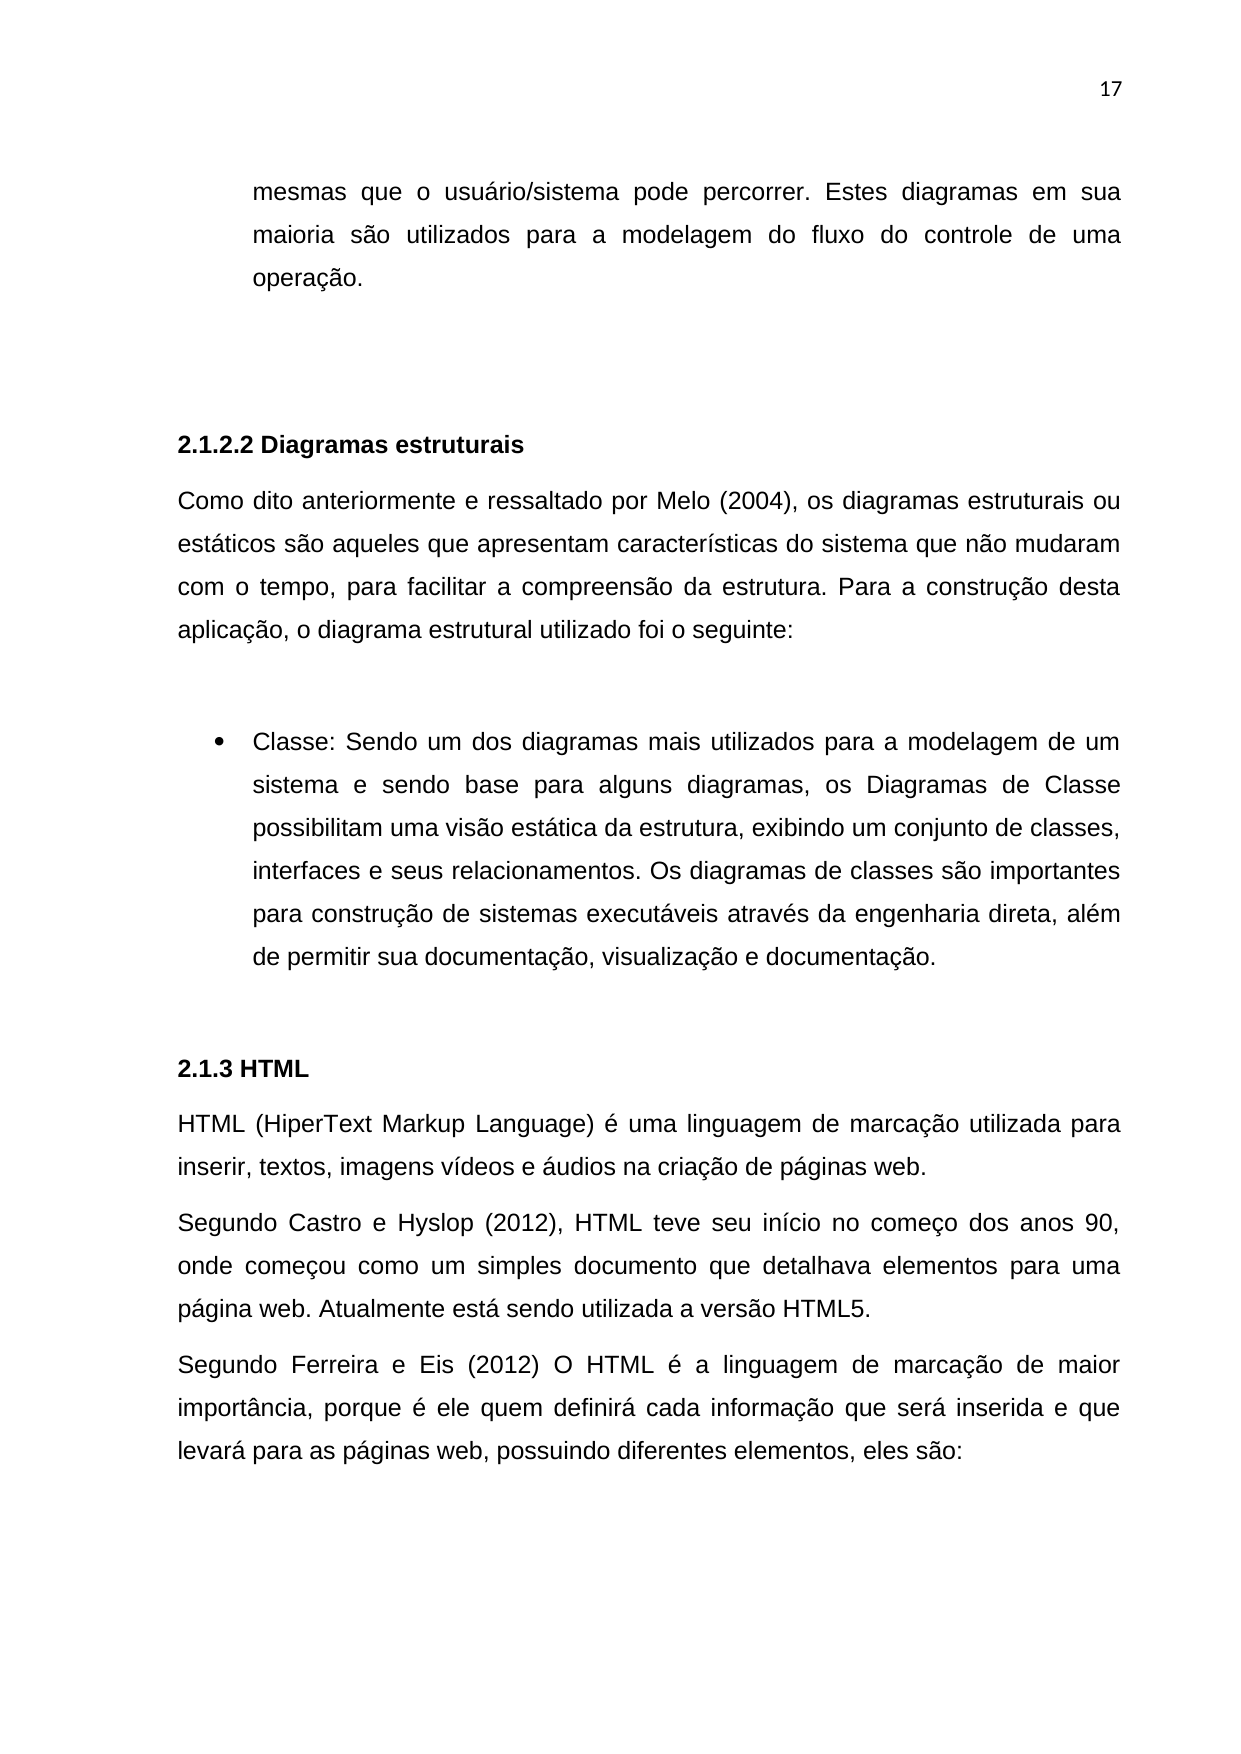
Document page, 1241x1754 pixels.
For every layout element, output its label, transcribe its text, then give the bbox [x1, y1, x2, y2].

text Como dito anteriormente e ressaltado por Melo (2004), os diagramas estruturais ou estáticos são aqueles que apresentam características do sistema que não mudaram com o tempo, para facilitar a compreensão da estrutura. Para a construção desta aplicação, o diagrama estrutural utilizado foi o seguinte: [177, 486, 1122, 644]
text Segundo Castro e Hyslop (2012), HTML teve seu início no começo dos anos 90, onde começou como um simples documento que detalhava elementos para uma página web. Atualmente está sendo utilizada a versão HTML5. [177, 1208, 1122, 1323]
text 2.1.3 HTML [177, 1053, 1122, 1082]
text Segundo Ferreira e Eis (2012) O HTML é a linguagem de marcação de maior importância, porque é ele quem definirá cada informação que será inserida e que levará para as páginas web, possuindo diferentes elementos, eles são: [177, 1350, 1122, 1465]
text HTML (HiperText Markup Language) é uma linguagem de marcação utilizada para inserir, textos, imagens vídeos e áudios na criação de páginas web. [177, 1109, 1122, 1181]
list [215, 177, 1122, 292]
text 2.1.2.2 Diagramas estruturais [177, 430, 1122, 459]
list Classe: Sendo um dos diagramas mais utilizados para a modelagem de um sistema e sendo base para alguns diagramas, os Diagramas de Classe possibilitam uma visão estática da estrutura, exibindo um conjunto de classes, interfaces e seus relacionamentos. Os diagramas de classes são importantes para construção de sistemas executáveis através da engenharia direta, além de permitir sua documentação, visualização e documentação. [215, 727, 1122, 971]
